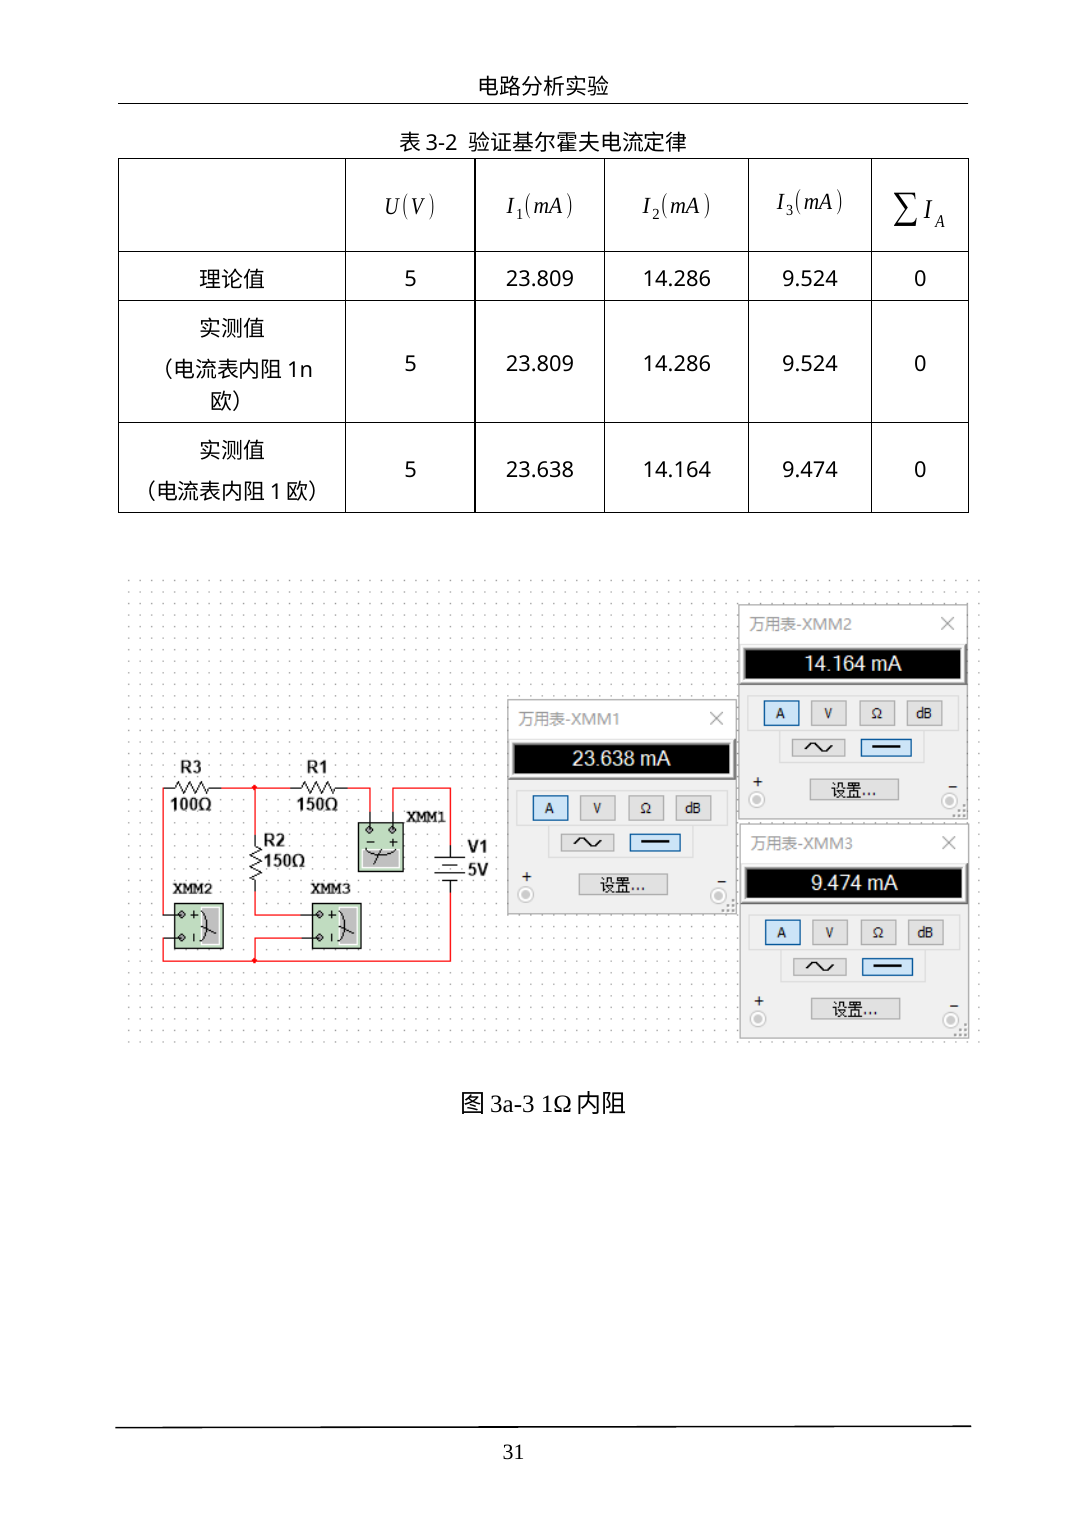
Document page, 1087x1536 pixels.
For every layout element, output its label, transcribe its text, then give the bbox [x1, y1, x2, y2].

table_header [476, 159, 604, 251]
text 表3-2 验证基尔霍夫电流定律 [118, 117, 968, 158]
table_cell 5 [346, 423, 474, 512]
table_cell 9.524 [749, 301, 871, 422]
table_cell 5 [346, 301, 474, 422]
table_cell 14.286 [605, 252, 748, 300]
table_cell 实测值 （电流表内阻1n欧） [119, 301, 345, 422]
table_cell 0 [872, 301, 968, 422]
table_header [605, 159, 748, 251]
table_cell 14.286 [605, 301, 748, 422]
table_cell 23.809 [476, 301, 604, 422]
table_cell 0 [872, 423, 968, 512]
table_header [346, 159, 474, 251]
table_cell 实测值 （电流表内阻1欧） [119, 423, 345, 512]
table_cell 9.524 [749, 252, 871, 300]
table_cell 14.164 [605, 423, 748, 512]
table_cell 5 [346, 252, 474, 300]
table_cell 理论值 [119, 252, 345, 300]
table_header [749, 159, 871, 251]
table_header [872, 159, 968, 251]
table_cell 23.809 [476, 252, 604, 300]
text 图3a-3 1Ω内阻 [118, 1069, 968, 1134]
table_cell 9.474 [749, 423, 871, 512]
table_header [119, 159, 345, 251]
picture [118, 571, 986, 1053]
table_cell 0 [872, 252, 968, 300]
table_cell 23.638 [476, 423, 604, 512]
